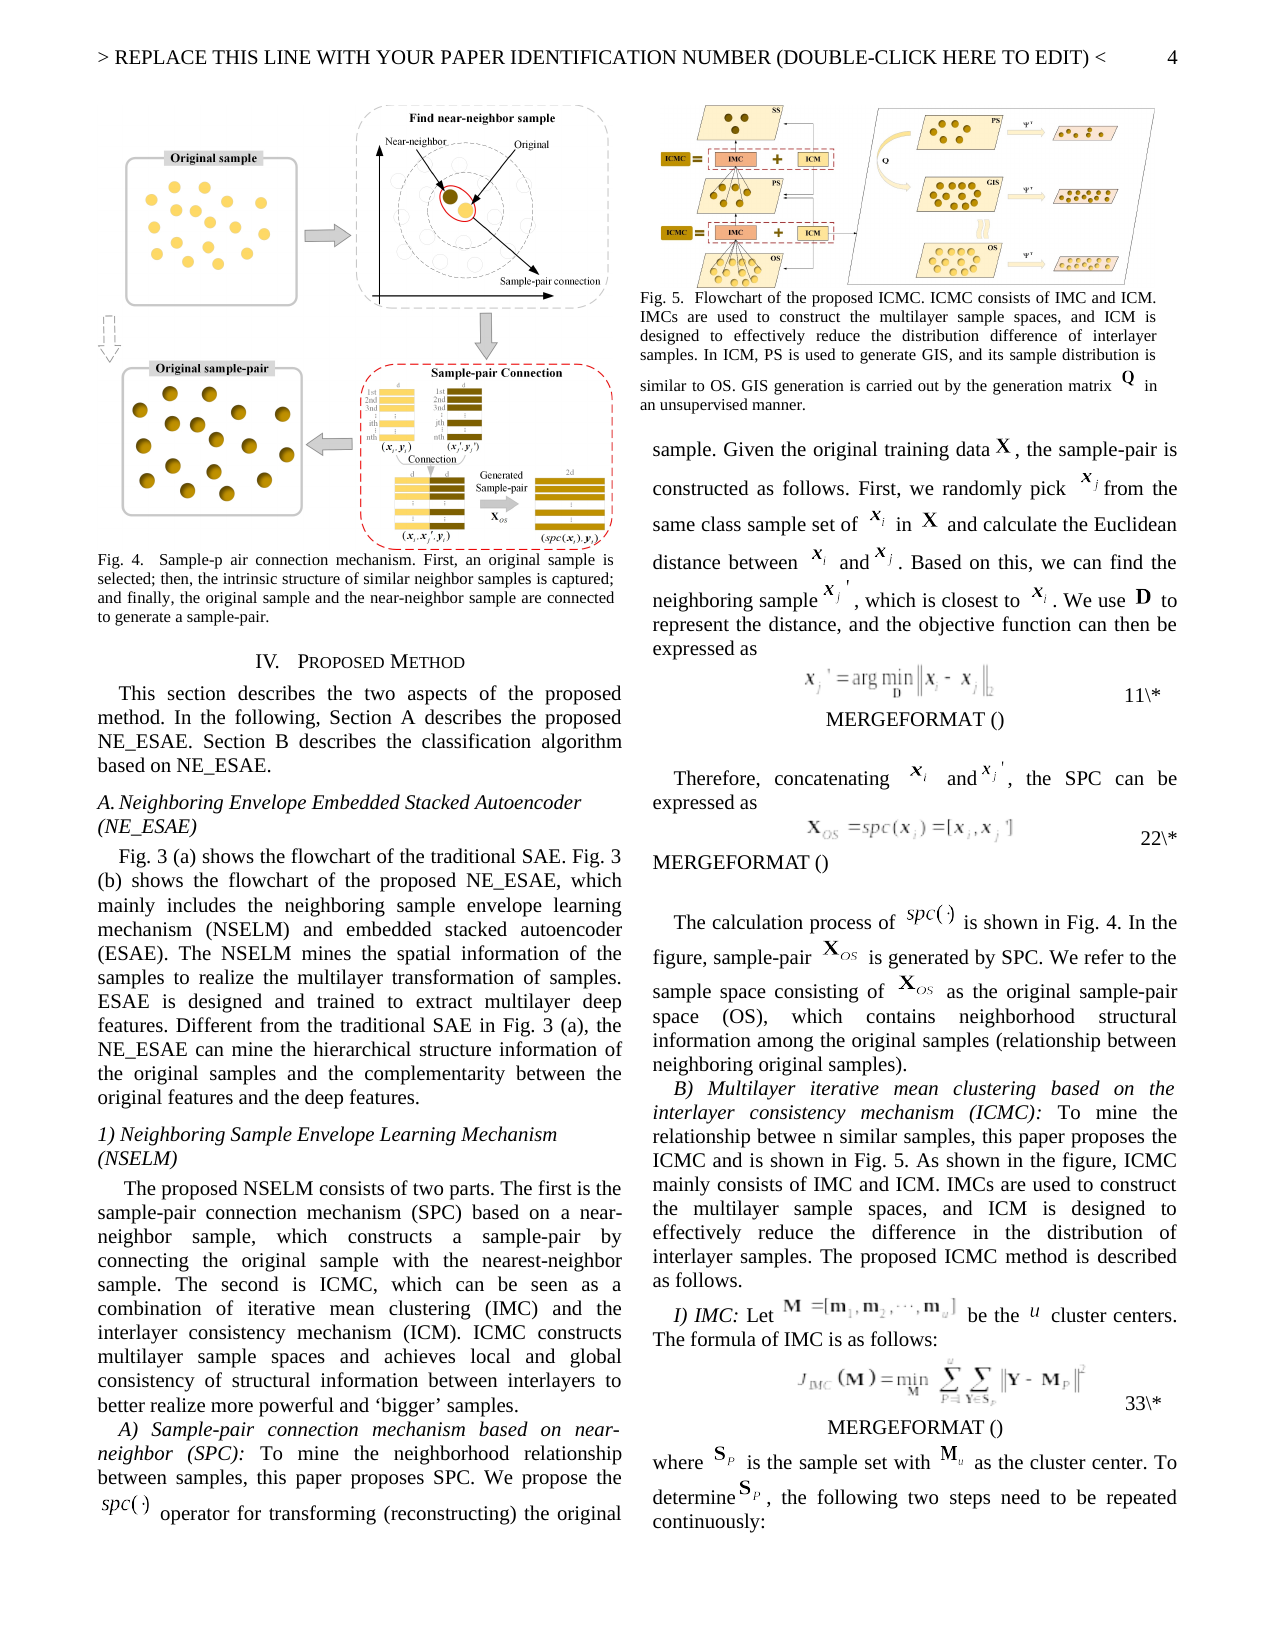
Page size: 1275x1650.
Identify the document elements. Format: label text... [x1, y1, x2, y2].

text This section describes the two aspects of the proposed method. In the following, Section A describes the proposed NE_ESAE. Section B describes the classification algorithm based on NE_ESAE. [97, 681, 622, 777]
text The calculation process of is shown in Fig. 4. In the figure, sample-pair is generated by SPC. We refer to the sample space consisting of as the original sample-pair space (OS), which contains neighborhood structural information among the original samples (relationship between neighboring original samples). [652, 898, 1177, 1076]
picture [97, 105, 613, 550]
text Therefore, concatenating and, the SPC can be expressed as [652, 755, 1177, 814]
text where is the sample set with as the cluster center. To determine, the following two steps need to be repeated continuously: [652, 1439, 1177, 1533]
subtitle Neighboring Envelope Embedded Stacked Autoencoder (NE_ESAE) [97, 790, 622, 838]
text I) IMC: Let be the cluster centers. The formula of IMC is as follows: [652, 1292, 1177, 1351]
text The proposed NSELM consists of two parts. The first is the sample-pair connection mechanism (SPC) based on a near-neighbor sample, which constructs a sample-pair by connecting the original sample with the nearest-neighbor sample. The second is ICMC, which can be seen as a combination of iterative mean clustering (IMC) and the interlayer consistency mechanism (ICM). ICMC constructs multilayer sample spaces and achieves local and global consistency of structural information between interlayers to better realize more powerful and ‘bigger’ samples. [97, 1176, 622, 1417]
picture [660, 105, 1155, 288]
subtitle 1) Neighboring Sample Envelope Learning Mechanism (NSELM) [97, 1122, 622, 1170]
text A) Sample-pair connection mechanism based on near-neighbor (SPC): To mine the neighborhood relationship between samples, this paper proposes SPC. We propose the operator for transforming (reconstructing) the original sample. Given the original training data, the sample-pair is constructed as follows. First, we randomly pick from the same class sample set of in and calculate the Euclidean distance between and. Based on this, we can find the neighboring sample, which is closest to . We use to represent the distance, and the objective function can then be expressed as [97, 1417, 622, 1525]
text Fig. 3 (a) shows the flowchart of the traditional SAE. Fig. 3 (b) shows the flowchart of the proposed NE_ESAE, which mainly includes the neighboring sample envelope learning mechanism (NSELM) and embedded stacked autoencoder (ESAE). The NSELM mines the spatial information of the samples to realize the multilayer transformation of samples. ESAE is designed and trained to extract multilayer deep features. Different from the traditional SAE in Fig. 3 (a), the NE_ESAE can mine the hierarchical structure information of the original samples and the complementarity between the original features and the deep features. [97, 844, 622, 1109]
text B) Multilayer iterative mean clustering based on the interlayer consistency mechanism (ICMC): To mine the relationship betwee n similar samples, this paper proposes the ICMC and is shown in Fig. 5. As shown in the figure, ICMC mainly consists of IMC and ICM. IMCs are used to construct the multilayer sample spaces, and ICM is designed to effectively reduce the difference in the distribution of interlayer samples. The proposed ICMC method is described as follows. [652, 1076, 1177, 1292]
